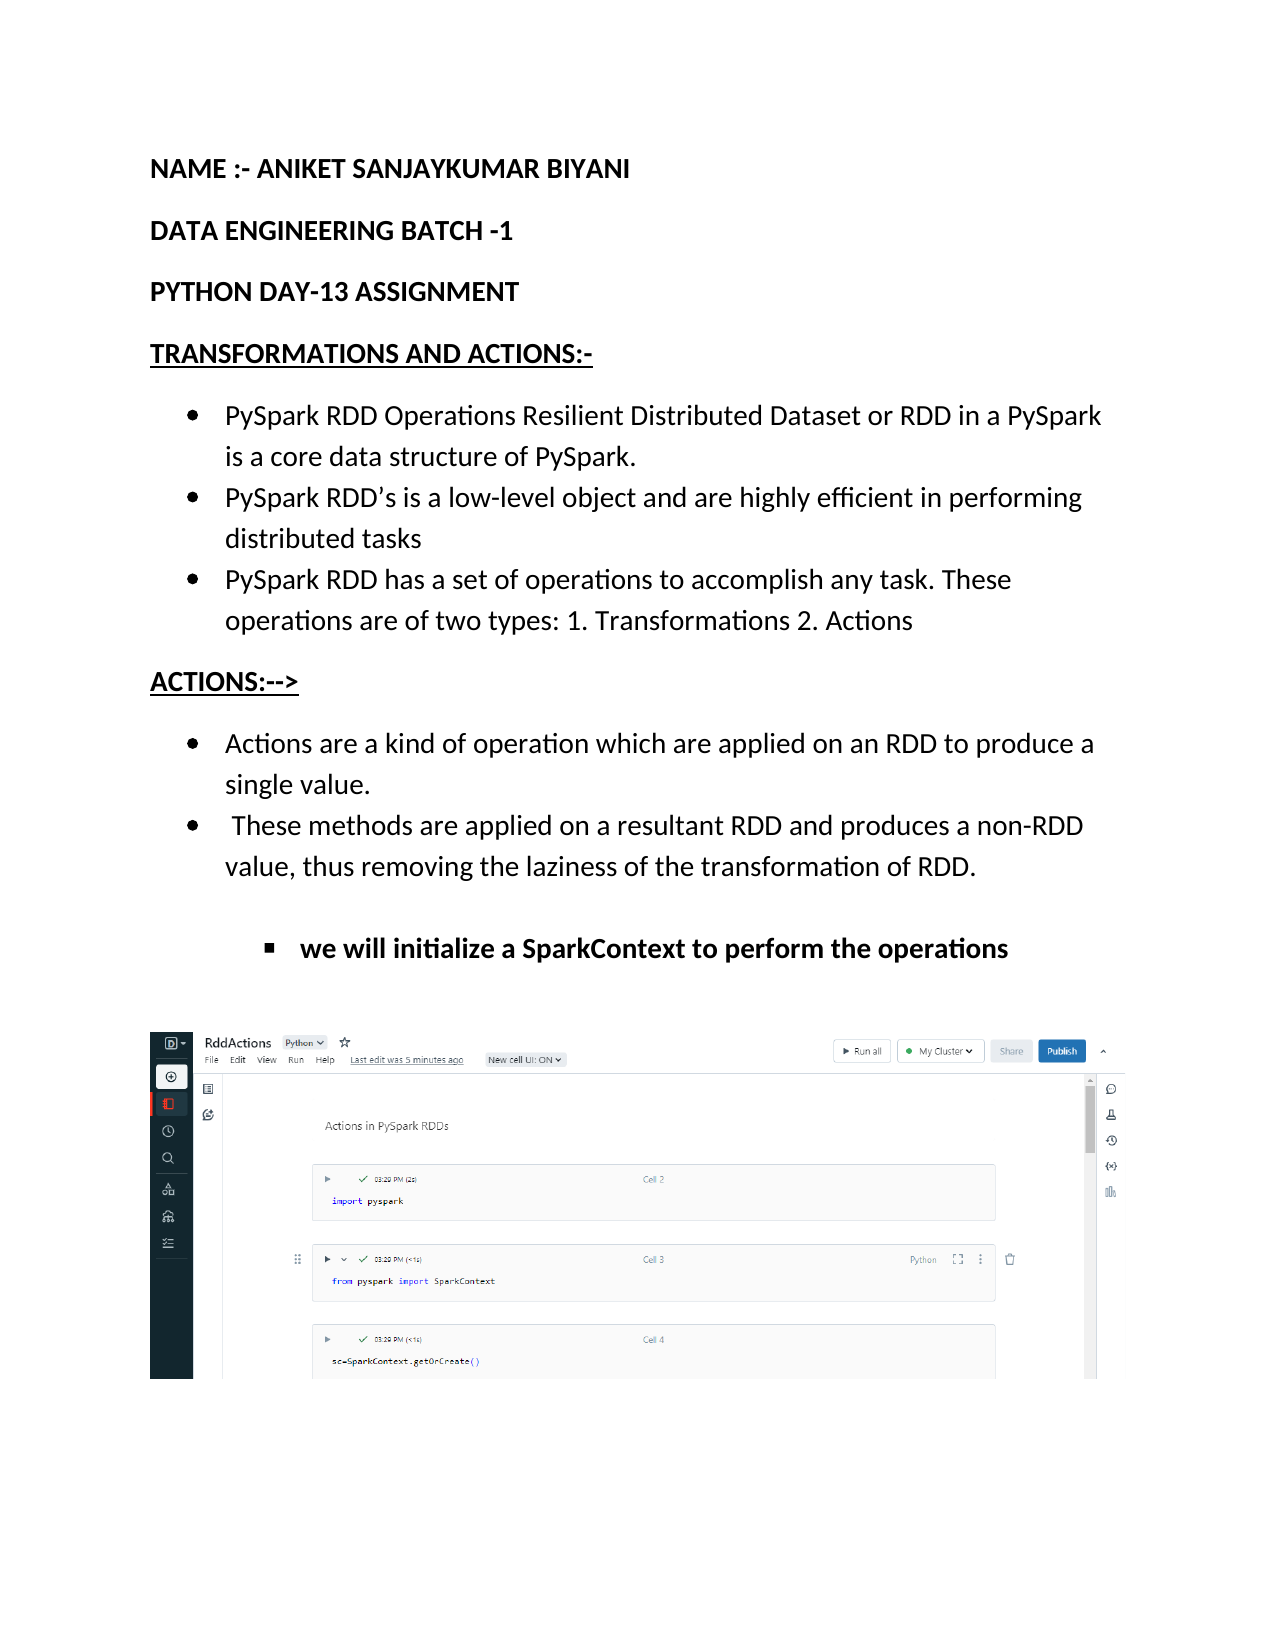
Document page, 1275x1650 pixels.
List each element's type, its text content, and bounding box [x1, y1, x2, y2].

list PySpark RDD’s is a low-level object and are highly efficient in performing distributed tasks [187, 479, 1125, 556]
list we will initialize a SparkContext to perform the operations [262, 930, 1125, 966]
list PySpark RDD Operations Resilient Distributed Dataset or RDD in a PySpark is a core data structure of PySpark. [187, 397, 1125, 474]
list These methods are applied on a resultant RDD and produces a non-RDD value, thus removing the laziness of the transformation of RDD. [187, 807, 1125, 884]
list PySpark RDD has a set of operations to accomplish any task. These operations are of two types: 1. Transformations 2. Actions [187, 561, 1125, 637]
text DATA ENGINEERING BATCH -1 [150, 212, 1125, 247]
text PYTHON DAY-13 ASSIGNMENT [150, 273, 1125, 309]
text TRANSFORMATIONS AND ACTIONS:- [150, 335, 1125, 371]
text NAME :- ANIKET SANJAYKUMAR BIYANI [150, 150, 1125, 186]
list Actions are a kind of operation which are applied on an RDD to produce a single value. [187, 725, 1125, 802]
picture [150, 1032, 1125, 1379]
text ACTIONS:--> [150, 663, 1125, 699]
